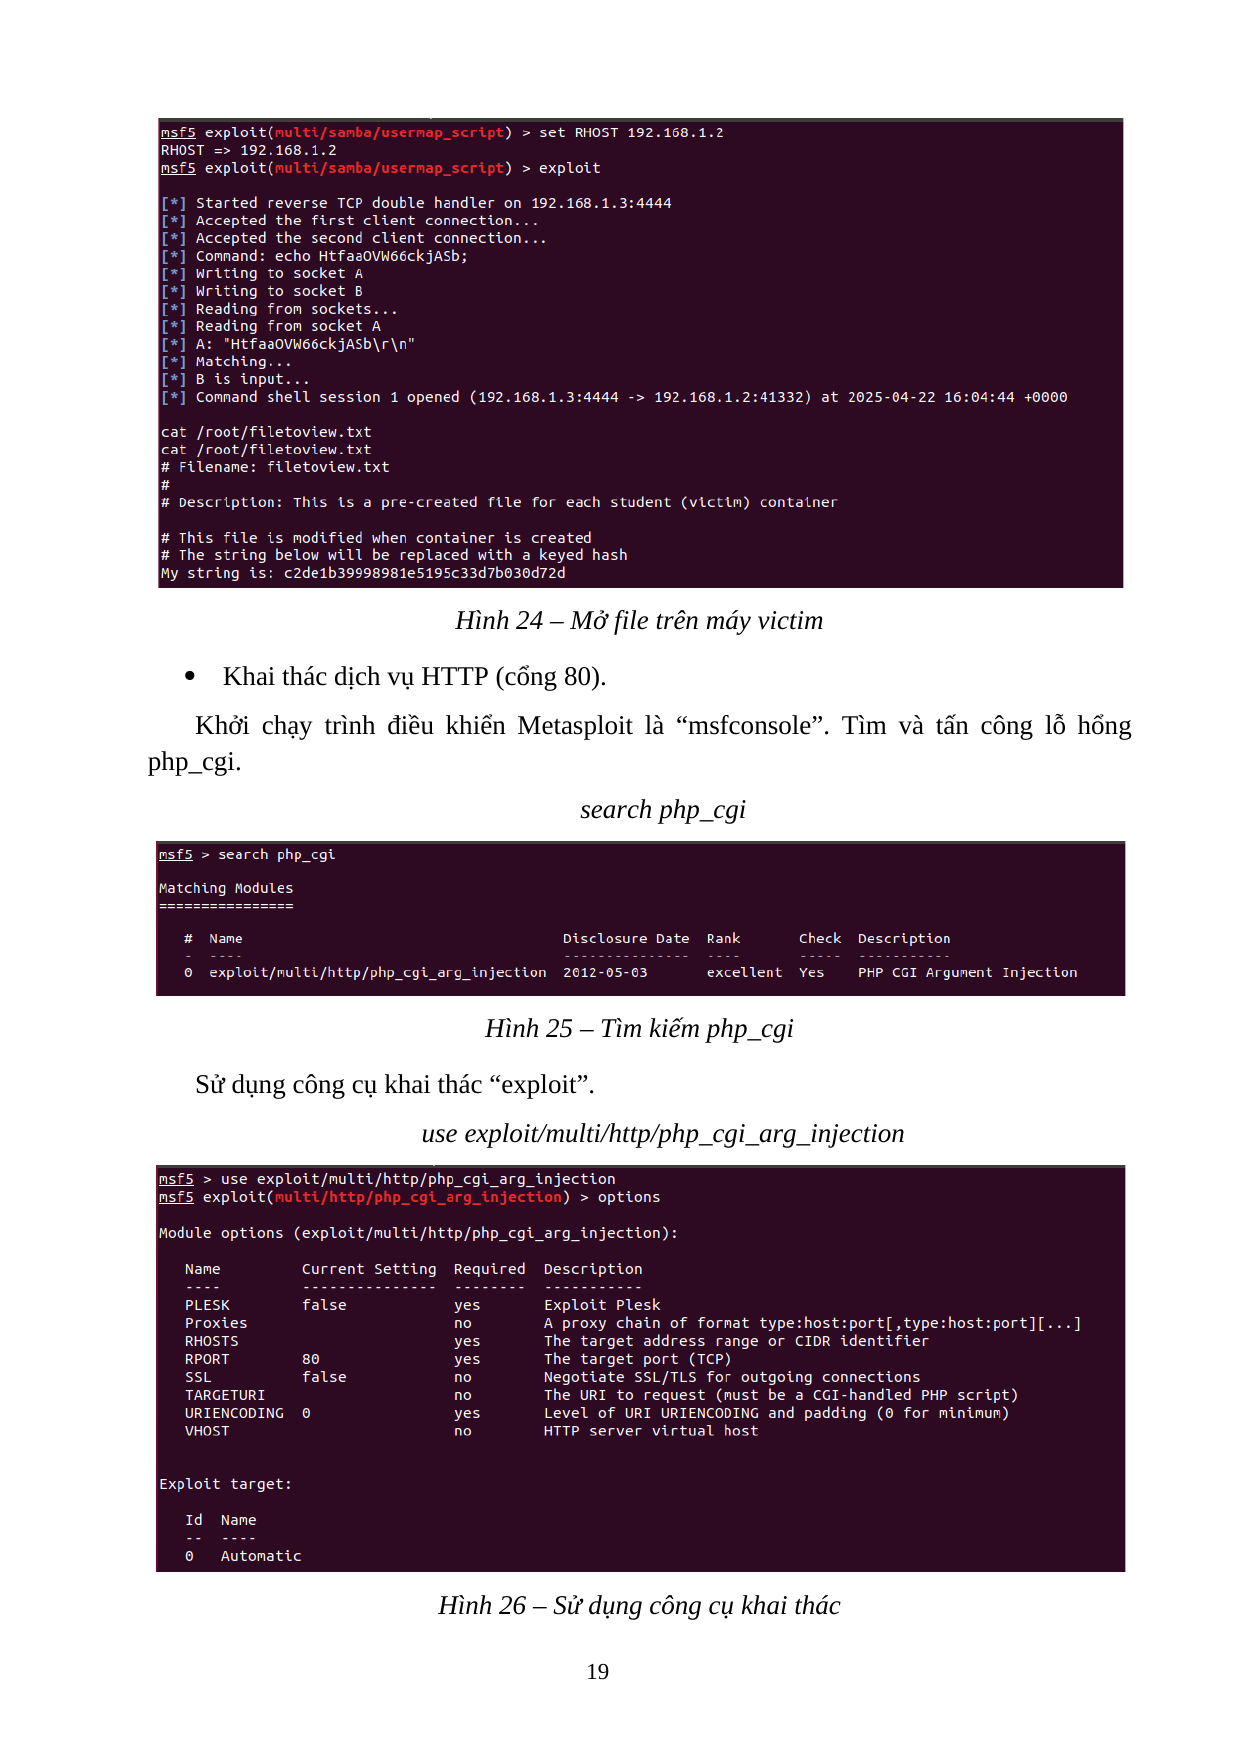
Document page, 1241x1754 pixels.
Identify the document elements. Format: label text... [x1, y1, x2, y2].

text use exploit/multi/http/php_cgi_arg_injection [148, 1117, 1134, 1148]
list Khai thác dịch vụ HTTP (cổng 80). [185, 661, 1134, 692]
picture [156, 841, 1126, 996]
text search php_cgi [148, 793, 1134, 824]
text – Tìm kiếm php_cgi [148, 1012, 1134, 1043]
text Sử dụng công cụ khai thác “exploit”. [148, 1068, 1134, 1099]
picture [158, 118, 1124, 588]
text – Sử dụng công cụ khai thác [148, 1589, 1134, 1620]
text – Mở file trên máy victim [148, 604, 1134, 636]
picture [156, 1165, 1126, 1572]
text Khởi chạy trình điều khiển Metasploit là “msfconsole”. Tìm và tấn công lỗ hổng php_cgi. [148, 709, 1134, 776]
